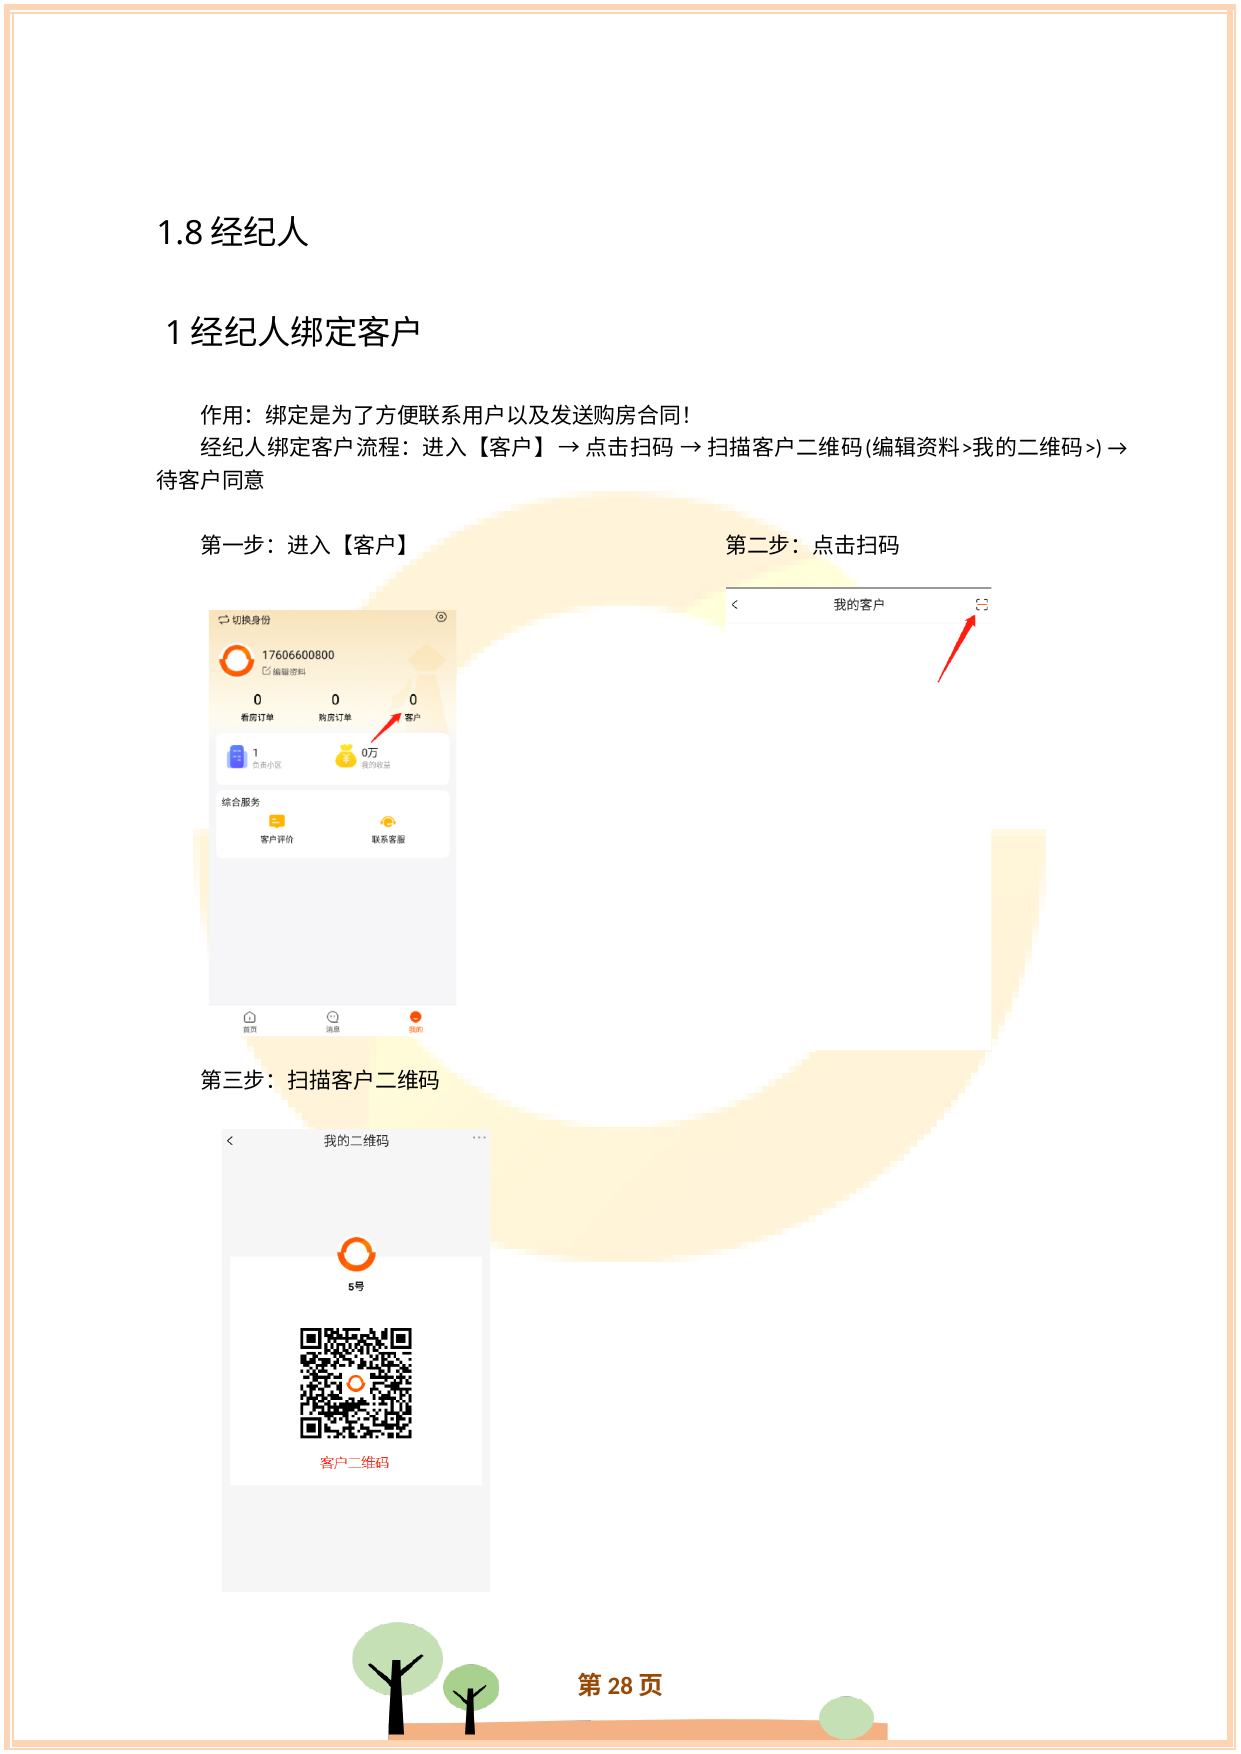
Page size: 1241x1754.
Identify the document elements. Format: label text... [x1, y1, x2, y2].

text 作用：绑定是为了方便联系用户以及发送购房合同！ [156, 397, 1128, 430]
text 1经纪人绑定客户 [112, 298, 1128, 363]
text 第一步：进入【客户】 第二步：点击扫码 [156, 527, 1128, 560]
picture [726, 587, 992, 1050]
text 1.8经纪人 [112, 197, 1128, 262]
picture [352, 1622, 888, 1740]
text 第三步：扫描客户二维码 [156, 1062, 1128, 1095]
text 经纪人绑定客户流程：进入【客户】→ 点击扫码 → 扫描客户二维码(编辑资料>我的二维码>) → 待客户同意 [156, 430, 1128, 495]
picture [208, 610, 457, 1036]
picture [221, 1129, 491, 1592]
